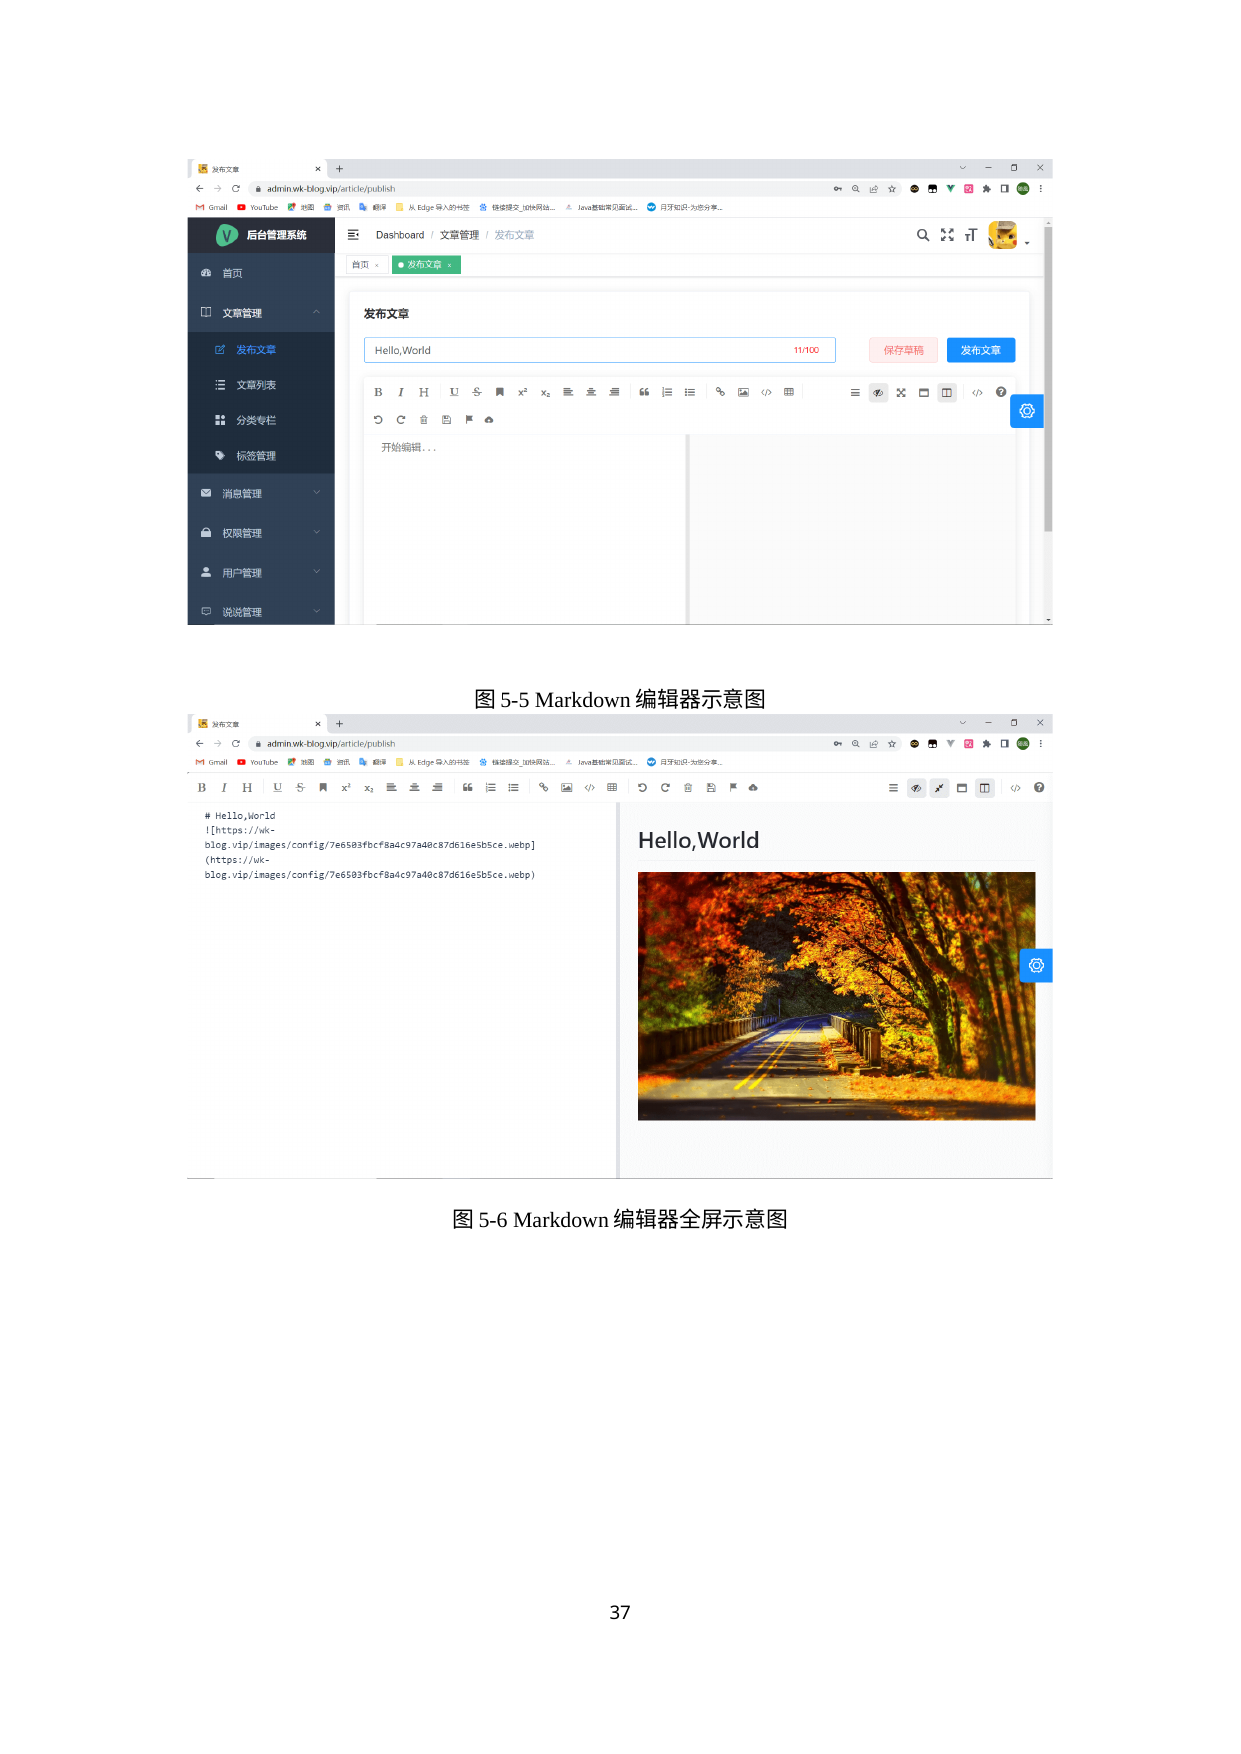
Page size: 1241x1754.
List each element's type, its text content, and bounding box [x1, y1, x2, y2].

picture [187, 159, 1053, 625]
text 图5-5 Markdown编辑器示意图 [187, 682, 1053, 714]
text 图5-6 Markdown编辑器全屏示意图 [187, 1202, 1053, 1234]
picture [187, 714, 1053, 1179]
